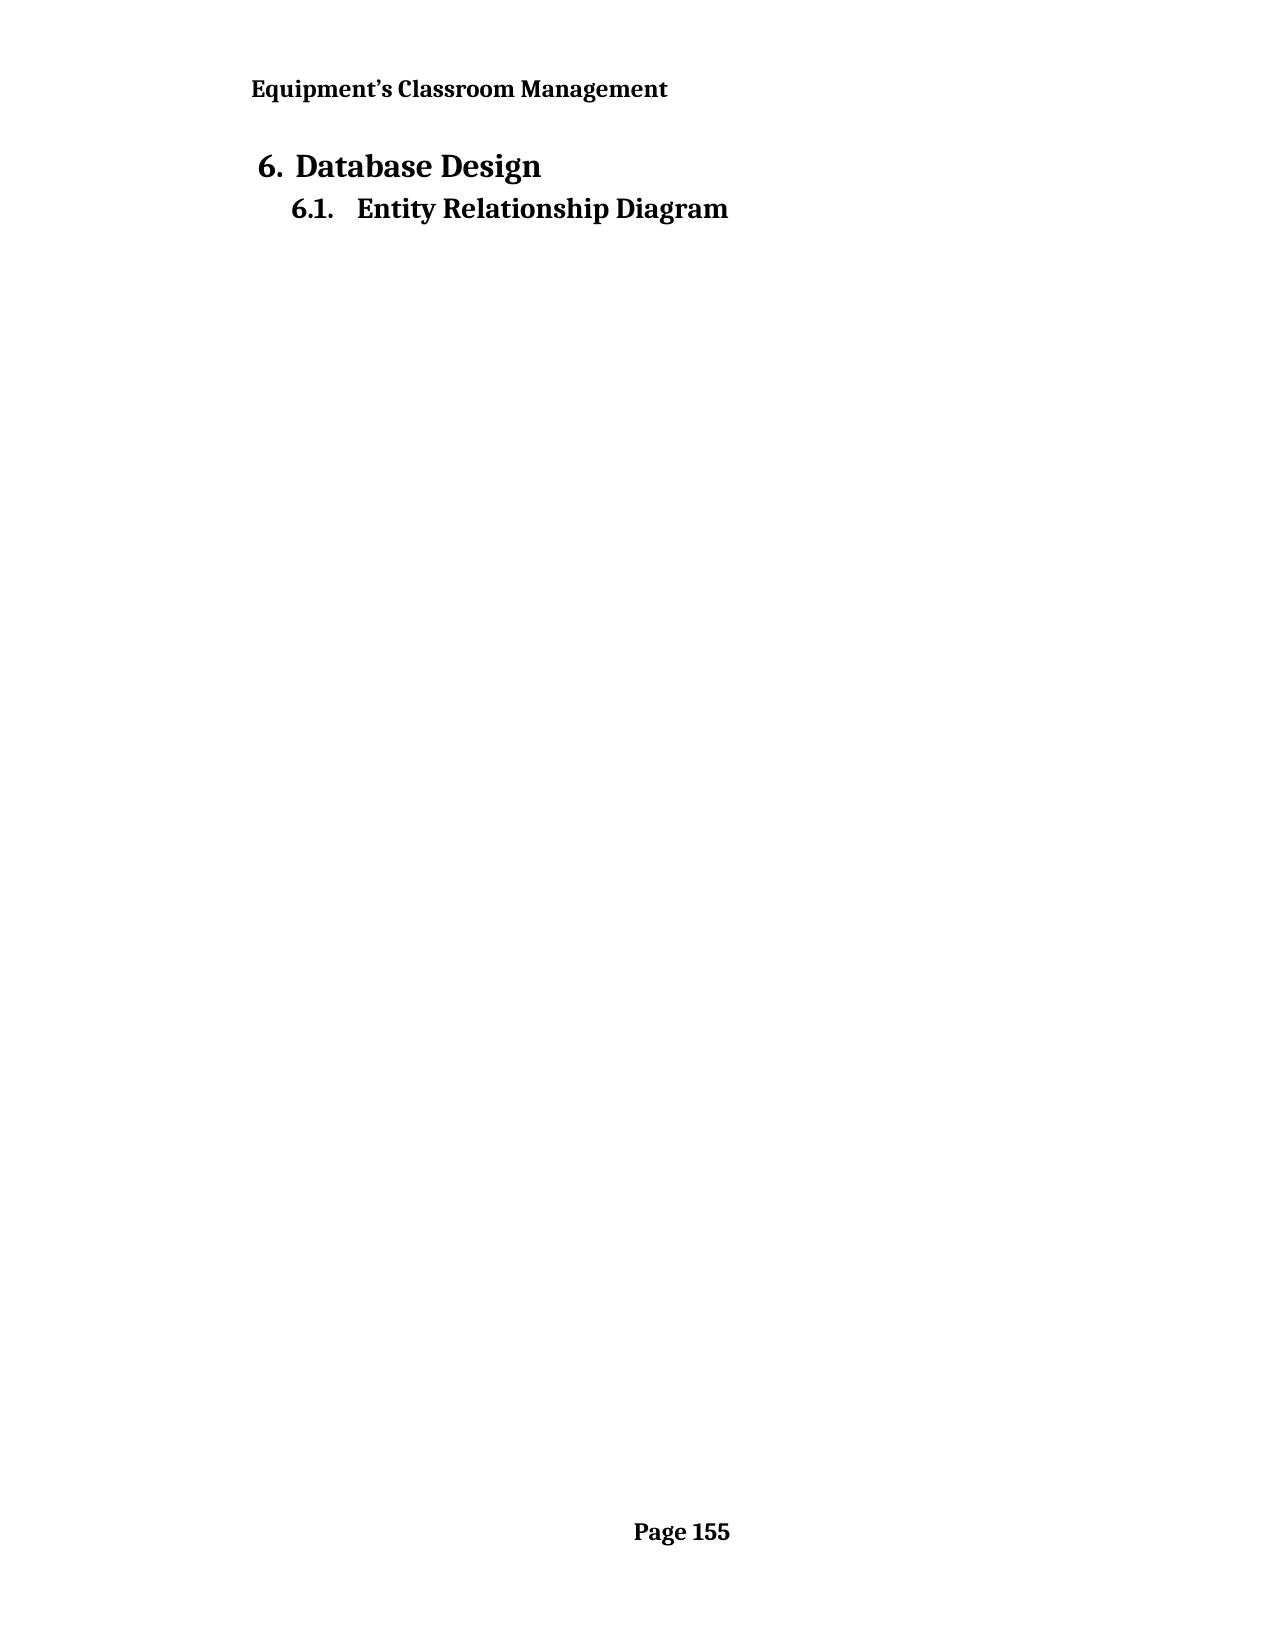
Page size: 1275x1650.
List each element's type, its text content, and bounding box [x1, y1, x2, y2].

list Database Design [258, 148, 1157, 186]
list Entity Relationship Diagram [291, 192, 1157, 225]
